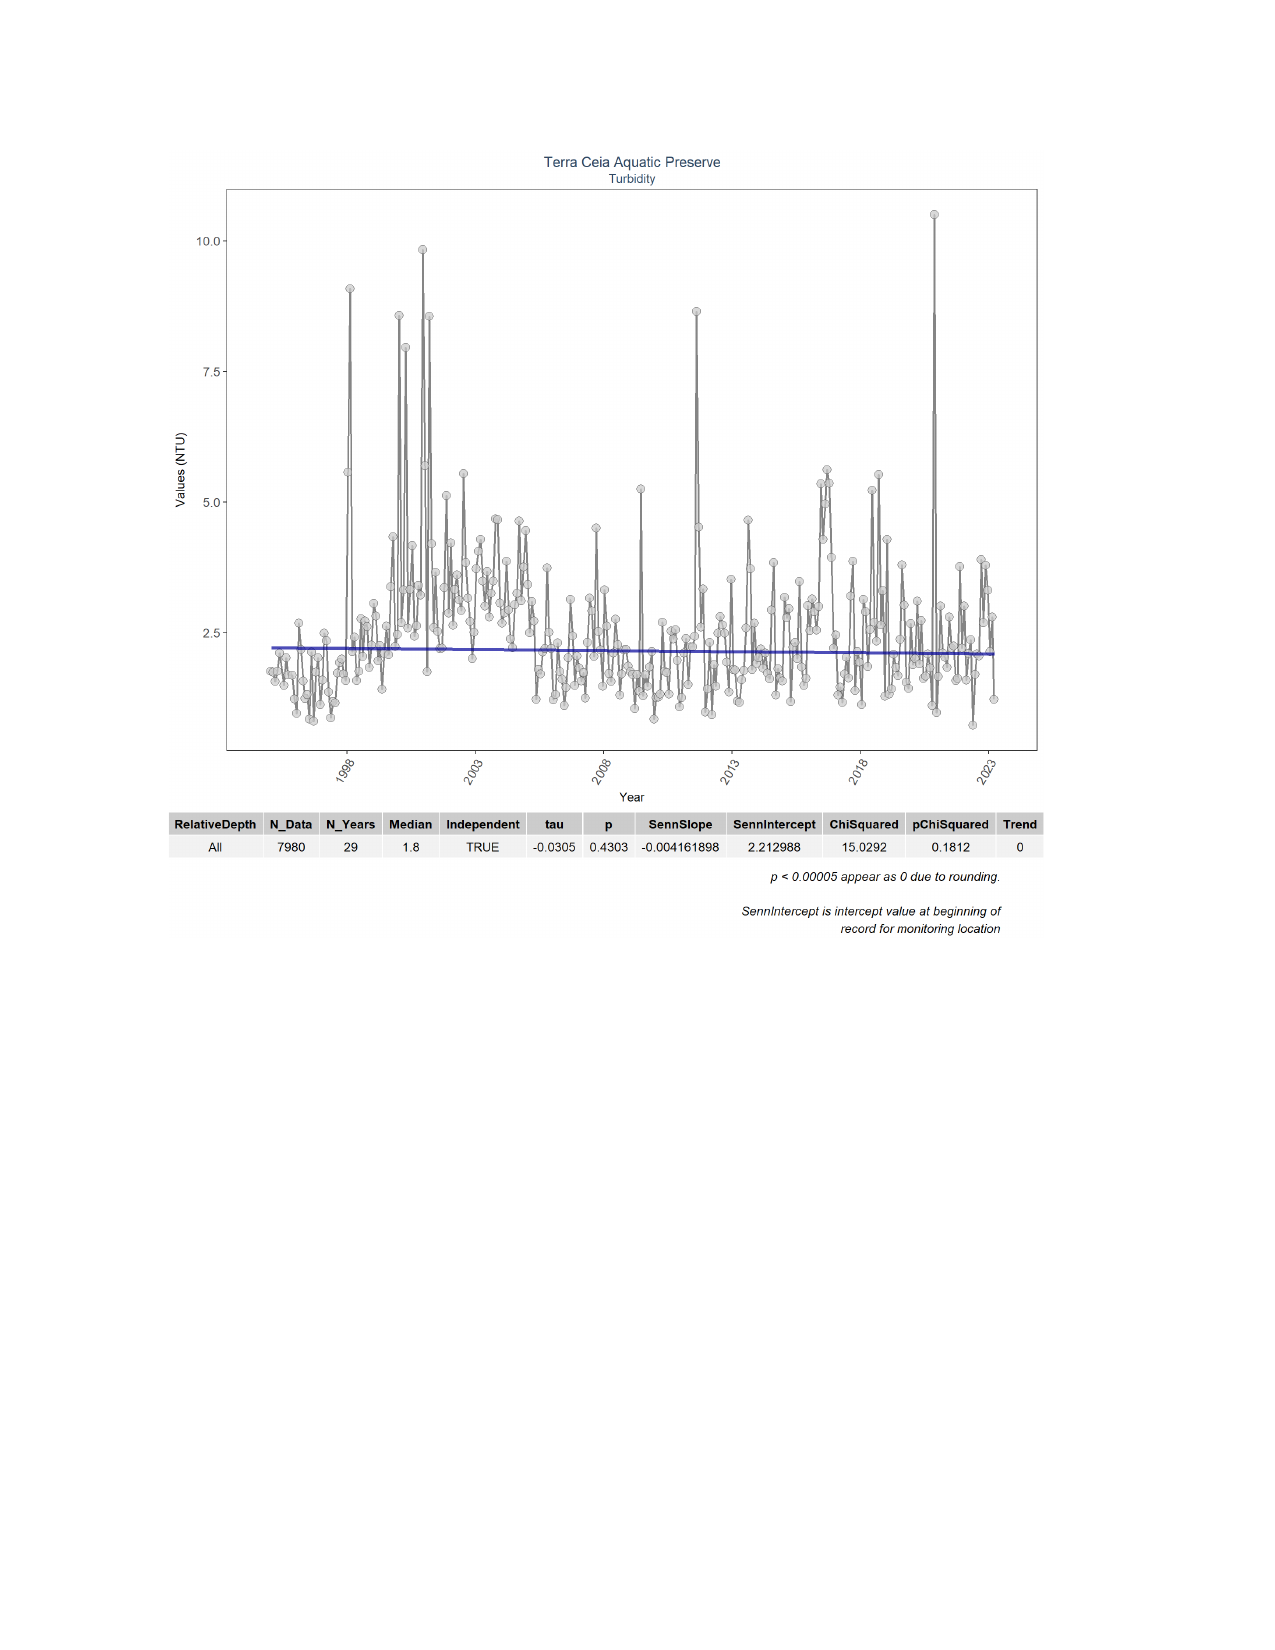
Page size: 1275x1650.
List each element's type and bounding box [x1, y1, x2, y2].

picture [168, 150, 1044, 938]
